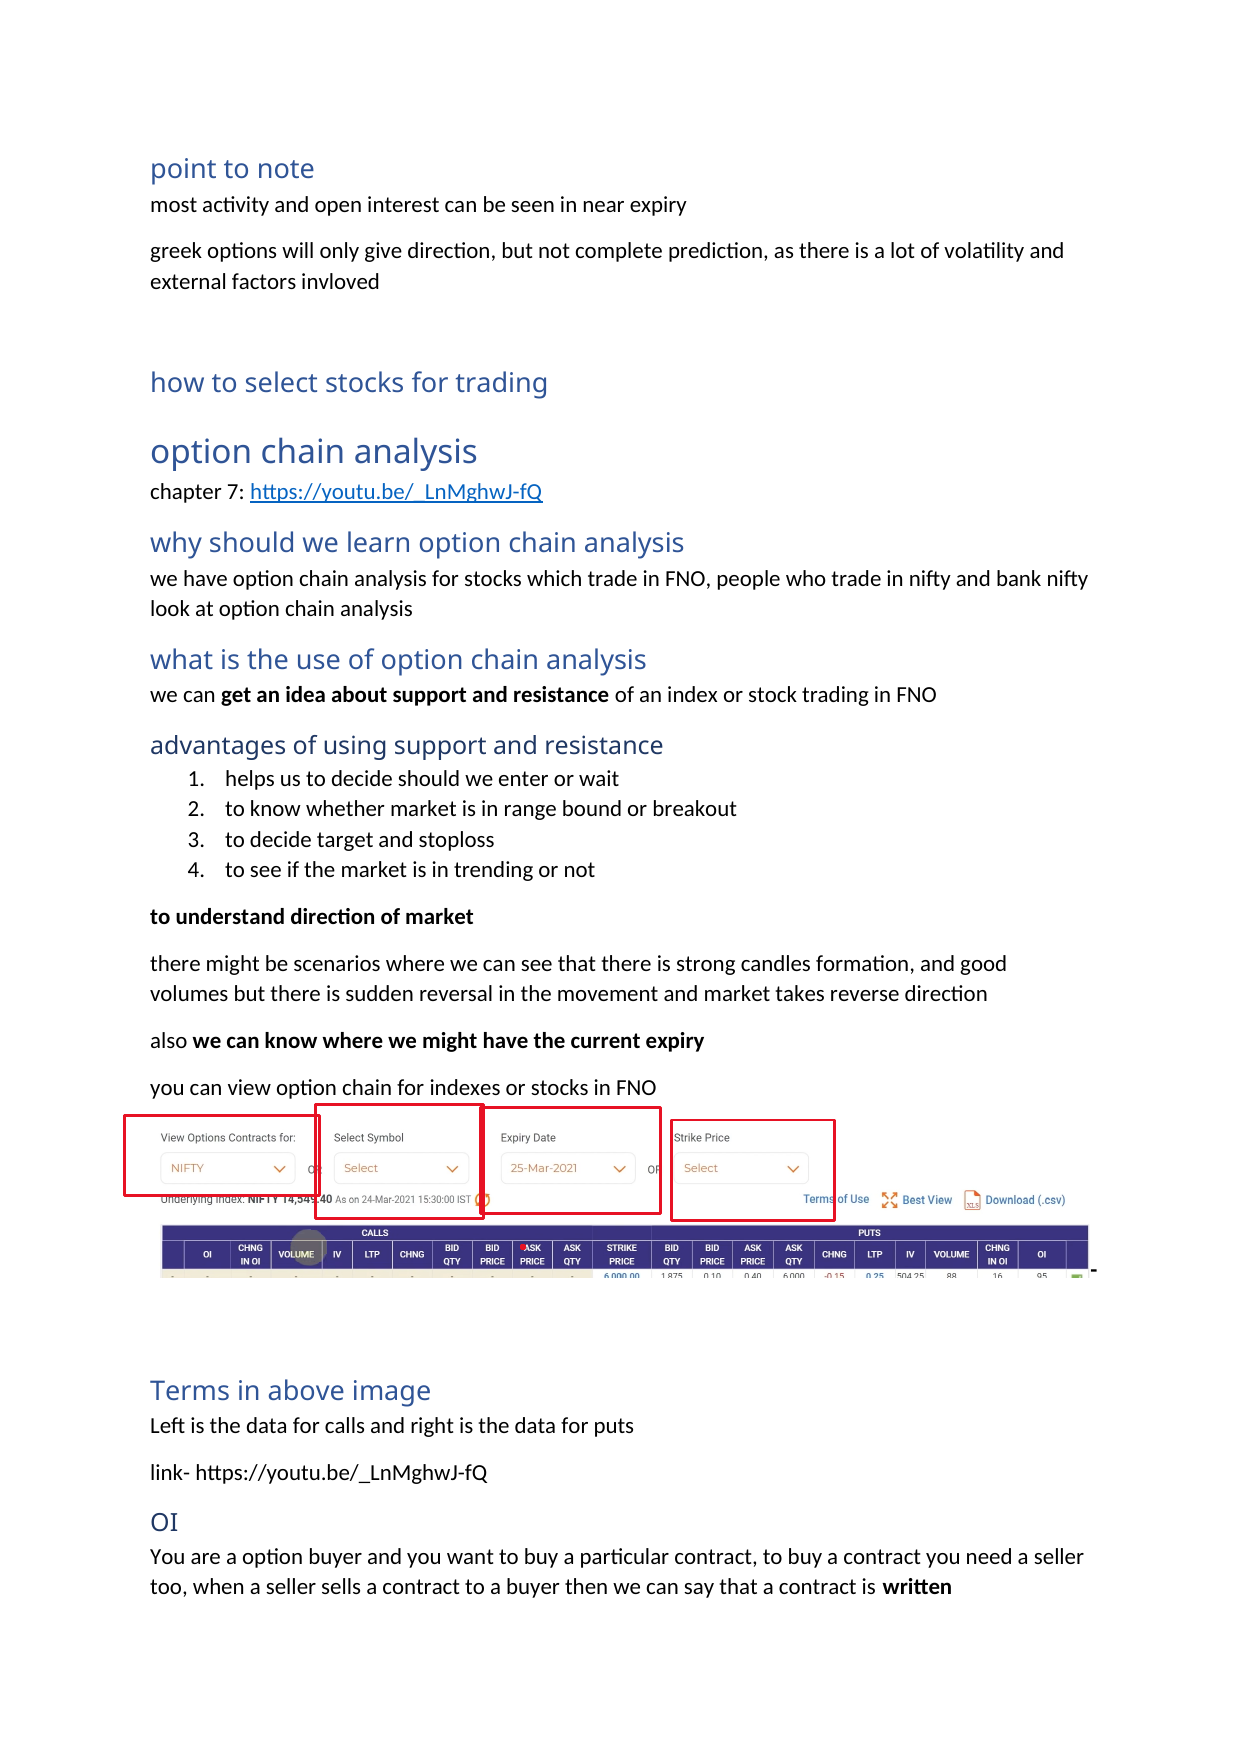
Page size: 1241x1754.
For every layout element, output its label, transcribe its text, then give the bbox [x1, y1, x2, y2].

list helps us to decide should we enter or wait [187, 764, 1090, 792]
list to see if the market is in trending or not [187, 855, 1090, 883]
list to decide target and stoploss [187, 825, 1090, 853]
picture [485, 1119, 659, 1212]
subtitle Terms in above image [150, 1372, 1090, 1408]
text You are a option buyer and you want to buy a particular contract, to buy a contract you need a seller too, when a seller sells a contract to a buyer then we can say that a contract is written [150, 1542, 1090, 1600]
picture [150, 1119, 314, 1194]
picture [317, 1119, 482, 1217]
text we have option chain analysis for stocks which trade in FNO, people who trade in nifty and bank nifty look at option chain analysis [150, 564, 1090, 622]
text also we can know where we might have the current expiry [150, 1026, 1090, 1054]
text there might be scenarios where we can see that there is strong candles formation, and good volumes but there is sudden reversal in the movement and market takes reverse direction [150, 949, 1090, 1007]
subtitle option chain analysis [150, 428, 1090, 473]
subtitle how to select stocks for trading [150, 363, 1090, 400]
picture [150, 1119, 1091, 1278]
text we can get an idea about support and resistance of an index or stock trading in FNO [150, 681, 1090, 709]
text you can view option chain for indexes or stocks in FNO [150, 1073, 1090, 1101]
list to know whether market is in range bound or breakout [187, 794, 1090, 822]
text chapter 7: https://youtu.be/_LnMghwJ-fQ [150, 477, 1090, 505]
text to understand direction of market [150, 902, 1090, 930]
subtitle what is the use of option chain analysis [150, 641, 1090, 678]
text link- https://youtu.be/_LnMghwJ-fQ [150, 1458, 1090, 1486]
subtitle why should we learn option chain analysis [150, 524, 1090, 561]
subtitle point to note [150, 150, 1090, 187]
picture [673, 1121, 833, 1219]
text Left is the data for calls and right is the data for puts [150, 1411, 1090, 1439]
subtitle advantages of using support and resistance [150, 727, 1090, 762]
text greek options will only give direction, but not complete prediction, as there is a lot of volatility and external factors invloved [150, 237, 1090, 295]
subtitle OI [150, 1505, 1090, 1539]
text most activity and open interest can be seen in near expiry [150, 190, 1090, 218]
